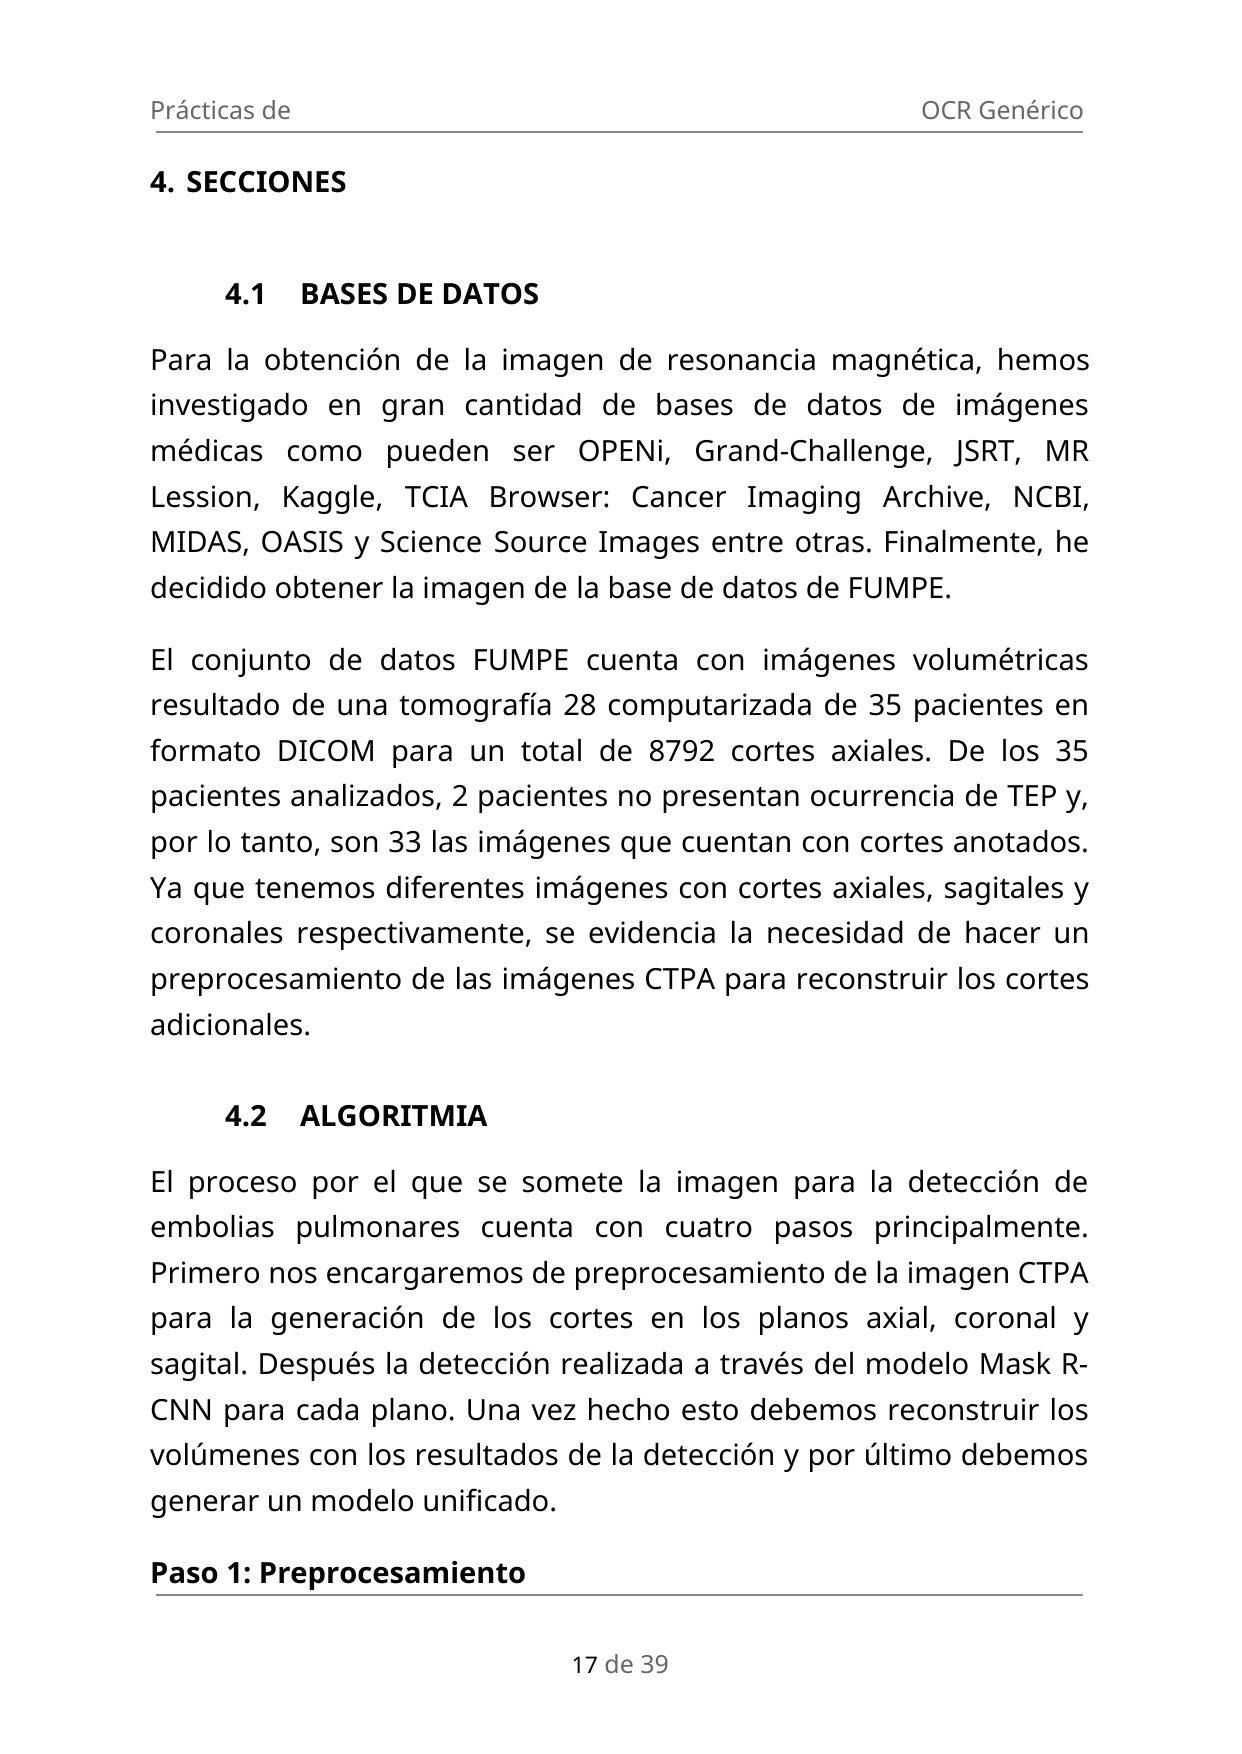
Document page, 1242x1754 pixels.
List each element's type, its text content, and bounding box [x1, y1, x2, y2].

text El proceso por el que se somete la imagen para la detección de embolias pulmonares cuenta con cuatro pasos principalmente. Primero nos encargaremos de preprocesamiento de la imagen CTPA para la generación de los cortes en los planos axial, coronal y sagital. Después la detección realizada a través del modelo Mask R-CNN para cada plano. Una vez hecho esto debemos reconstruir los volúmenes con los resultados de la detección y por último debemos generar un modelo unificado. [150, 1161, 1090, 1520]
subtitle SECCIONES [150, 161, 1198, 201]
text Para la obtención de la imagen de resonancia magnética, hemos investigado en gran cantidad de bases de datos de imágenes médicas como pueden ser OPENi, Grand-Challenge, JSRT, MR Lession, Kaggle, TCIA Browser: Cancer Imaging Archive, NCBI, MIDAS, OASIS y Science Source Images entre otras. Finalmente, he decidido obtener la imagen de la base de datos de FUMPE. [150, 339, 1090, 607]
text El conjunto de datos FUMPE cuenta con imágenes volumétricas resultado de una tomografía 28 computarizada de 35 pacientes en formato DICOM para un total de 8792 cortes axiales. De los 35 pacientes analizados, 2 pacientes no presentan ocurrencia de TEP y, por lo tanto, son 33 las imágenes que cuentan con cortes anotados. Ya que tenemos diferentes imágenes con cortes axiales, sagitales y coronales respectivamente, se evidencia la necesidad de hacer un preprocesamiento de las imágenes CTPA para reconstruir los cortes adicionales. [150, 639, 1090, 1043]
subtitle Paso 1: Preprocesamiento [150, 1552, 1090, 1592]
subtitle BASES DE DATOS [225, 273, 1198, 313]
subtitle ALGORITMIA [225, 1095, 1198, 1135]
